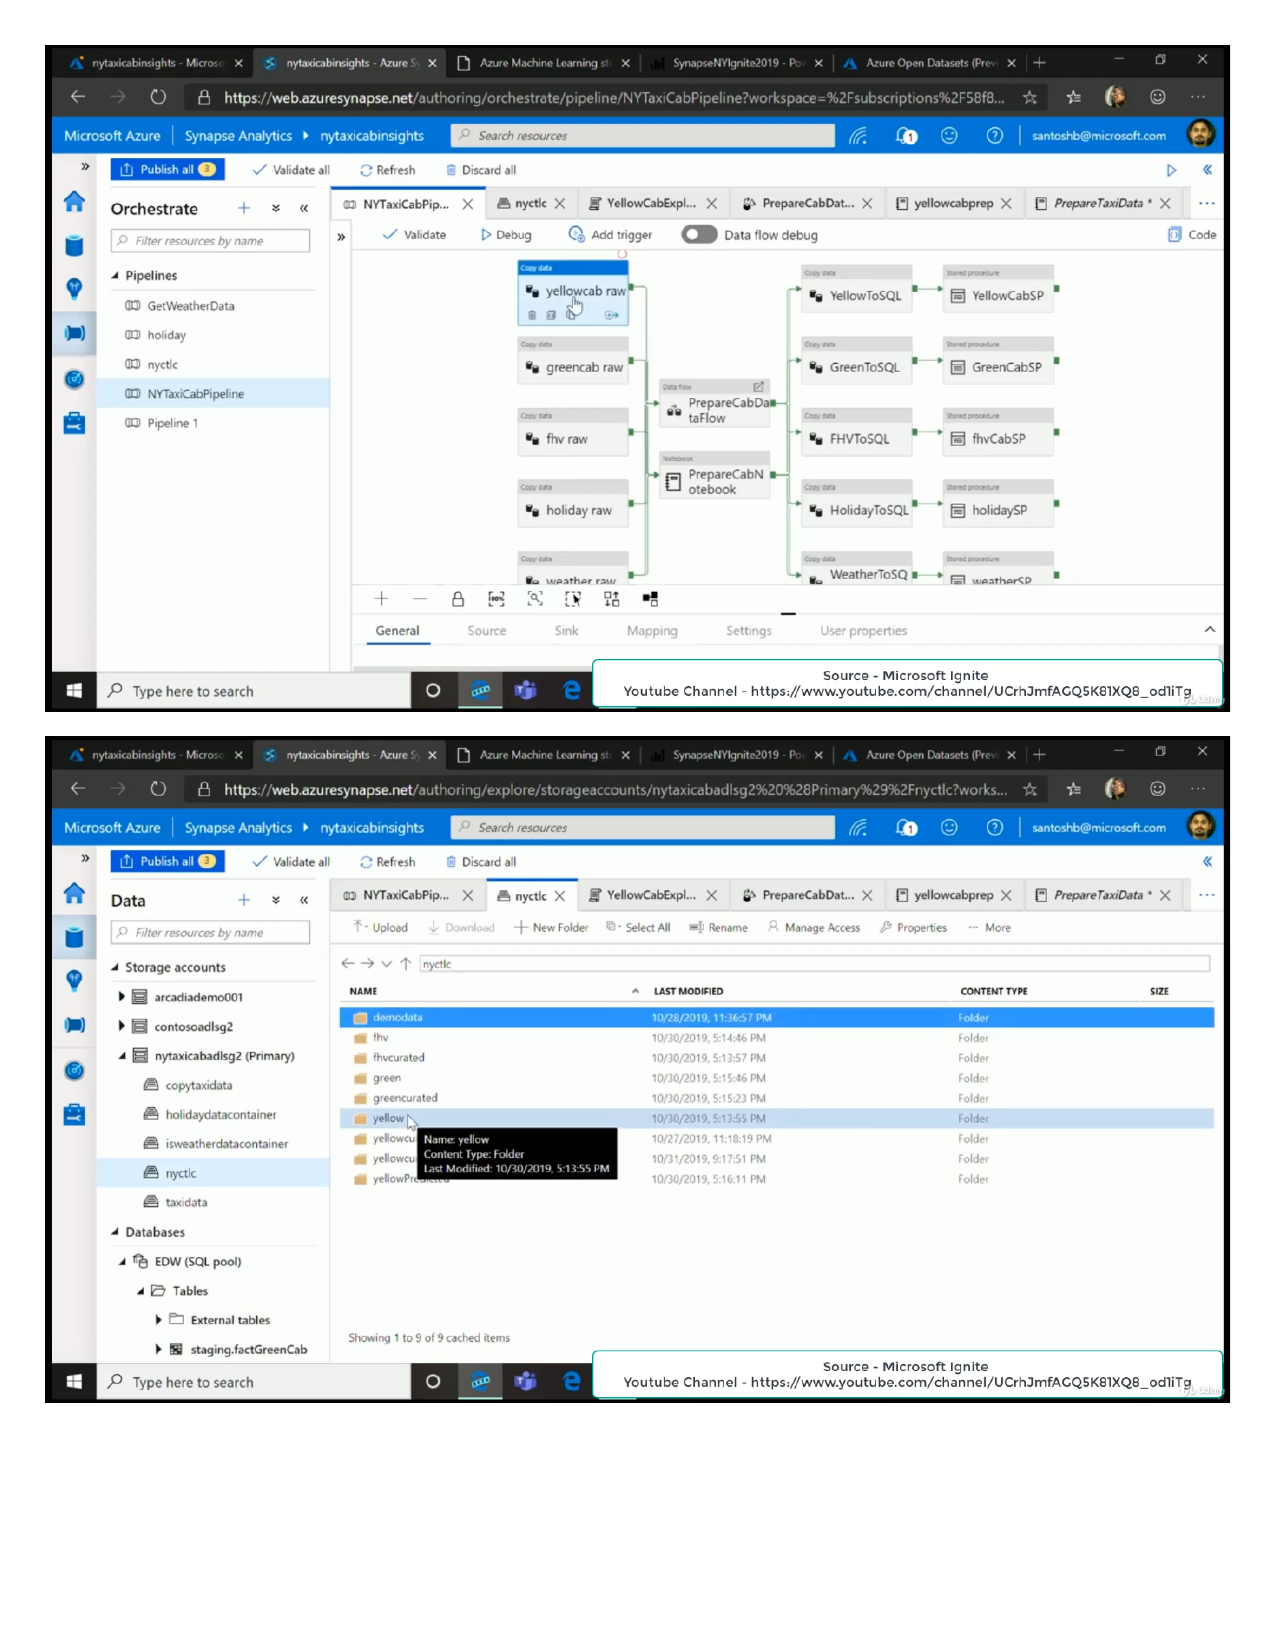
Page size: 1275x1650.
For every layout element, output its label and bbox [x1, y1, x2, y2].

picture [45, 736, 1230, 1403]
picture [45, 45, 1230, 712]
